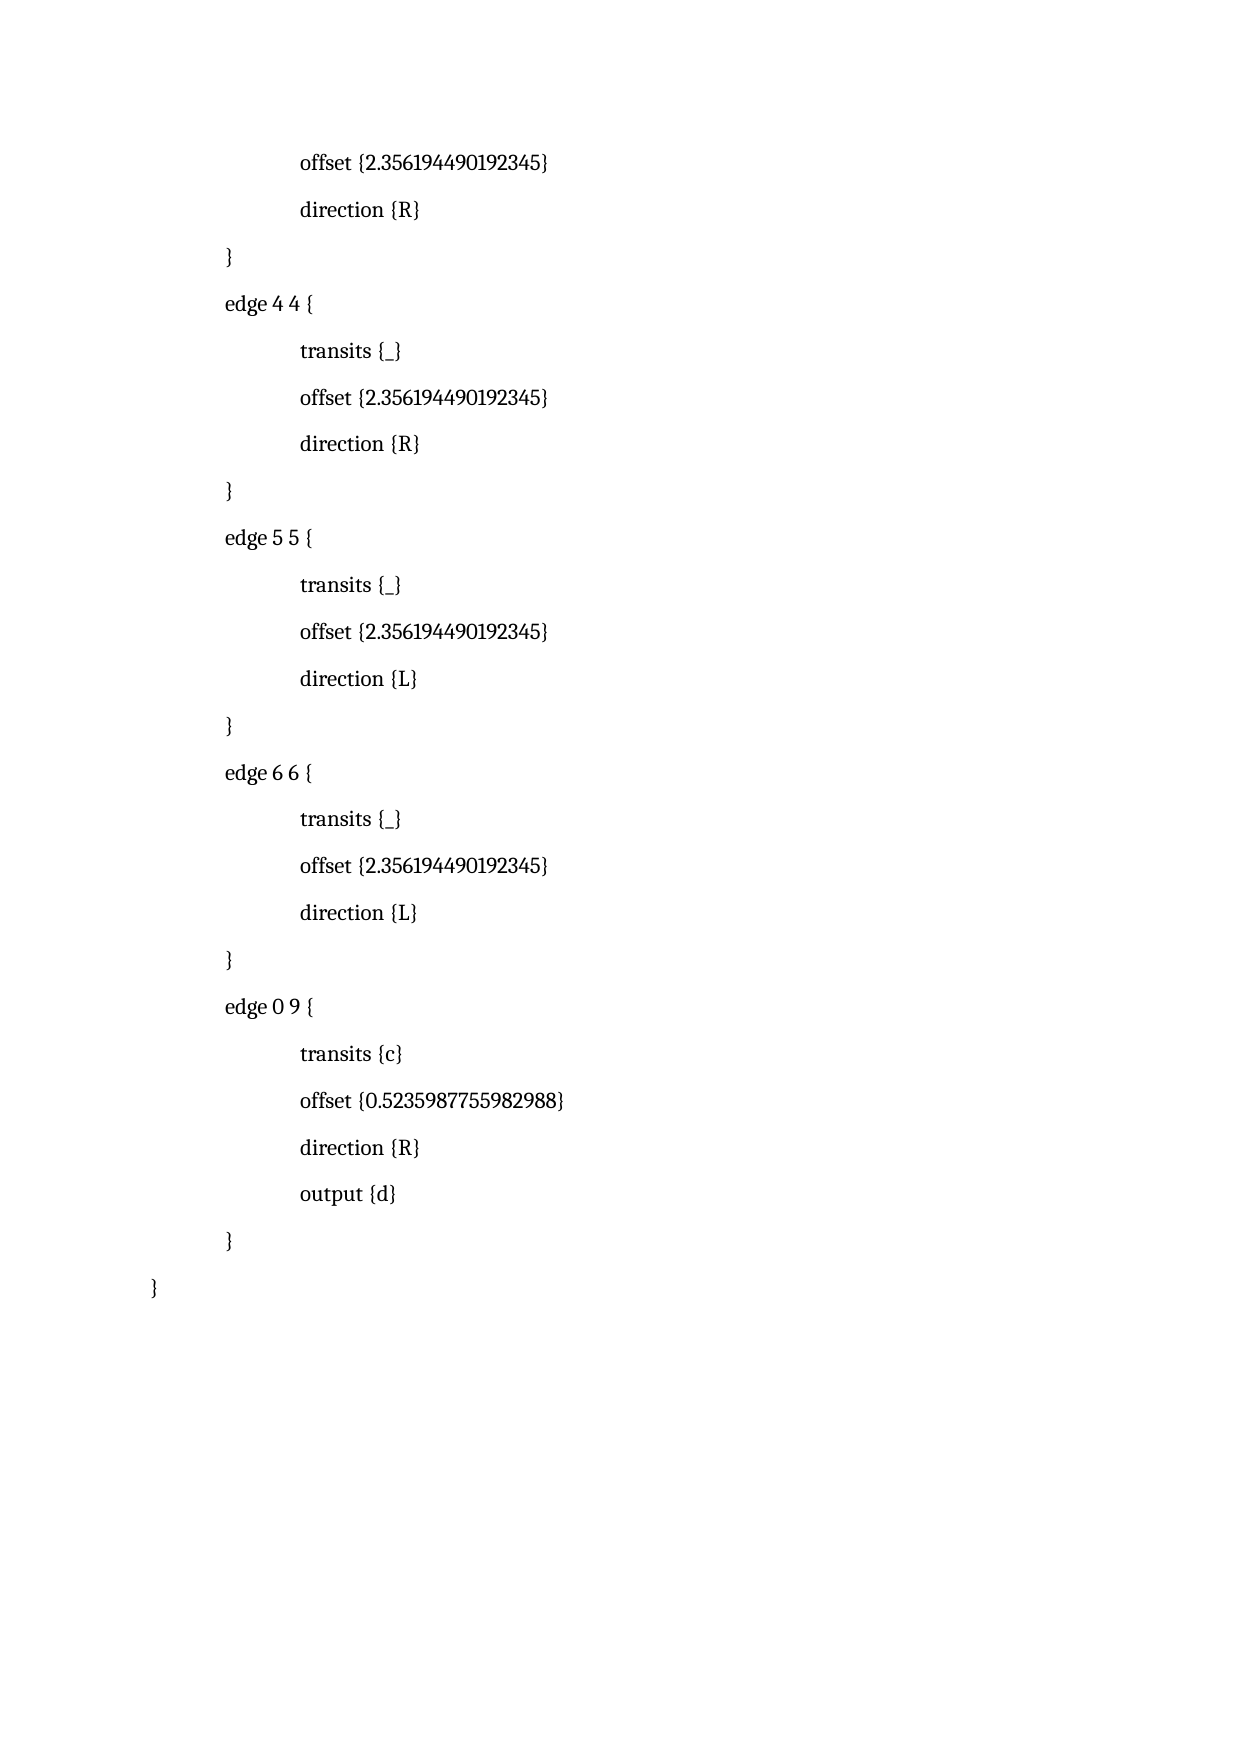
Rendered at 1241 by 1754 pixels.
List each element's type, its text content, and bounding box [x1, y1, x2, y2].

text direction {L} [150, 666, 1090, 692]
text direction {R} [150, 197, 1090, 223]
text offset {2.356194490192345} [150, 150, 1090, 176]
text edge 0 9 { [150, 994, 1090, 1020]
text offset {0.5235987755982988} [150, 1087, 1090, 1114]
text direction {L} [150, 900, 1090, 926]
text output {d} [150, 1181, 1090, 1208]
text } [150, 1275, 1090, 1301]
text } [150, 947, 1090, 973]
text offset {2.356194490192345} [150, 619, 1090, 645]
text } [150, 478, 1090, 504]
text transits {c} [150, 1041, 1090, 1067]
text } [150, 244, 1090, 270]
text } [150, 1228, 1090, 1254]
text transits {_} [150, 337, 1090, 364]
text transits {_} [150, 572, 1090, 598]
text offset {2.356194490192345} [150, 853, 1090, 879]
text edge 6 6 { [150, 759, 1090, 786]
text transits {_} [150, 806, 1090, 833]
text edge 5 5 { [150, 525, 1090, 551]
text direction {R} [150, 431, 1090, 458]
text direction {R} [150, 1134, 1090, 1161]
text offset {2.356194490192345} [150, 384, 1090, 411]
text } [150, 712, 1090, 739]
text edge 4 4 { [150, 291, 1090, 317]
